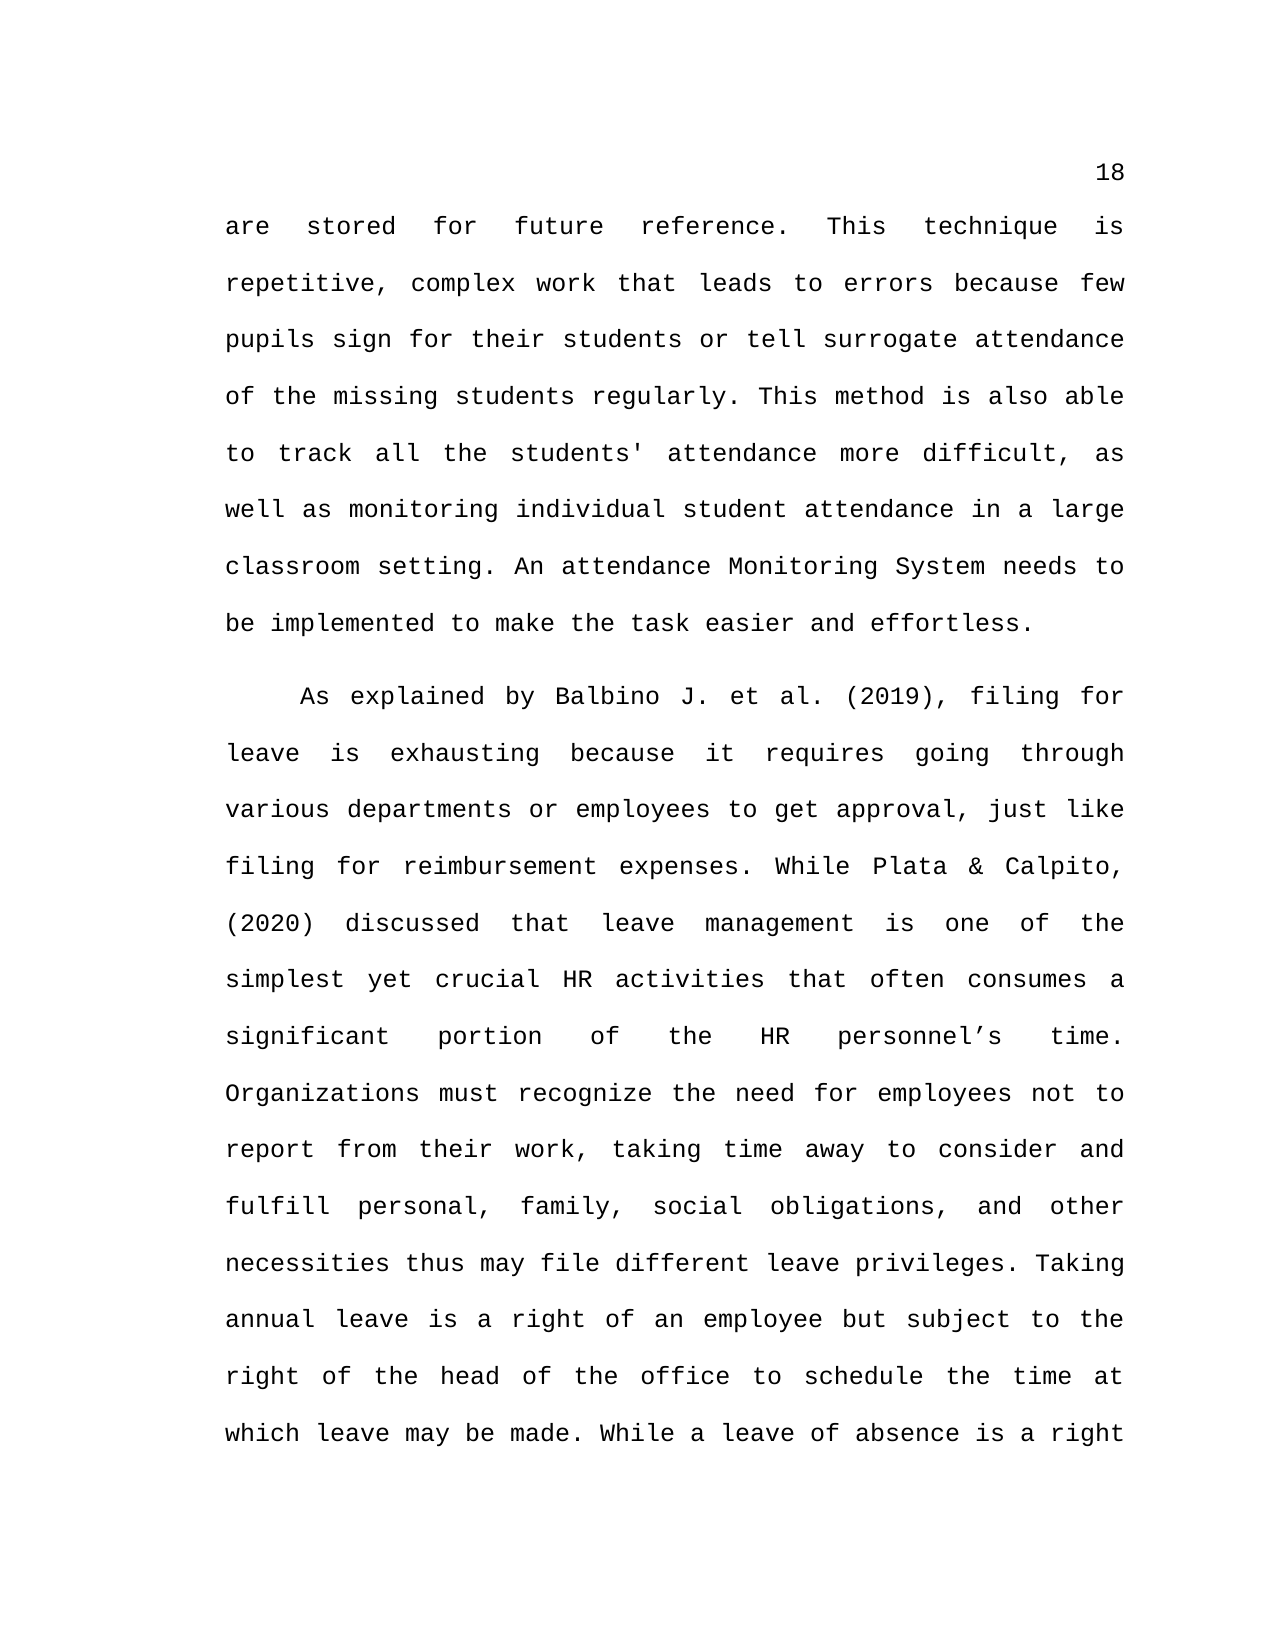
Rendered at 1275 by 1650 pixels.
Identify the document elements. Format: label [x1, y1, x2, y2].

text [225, 684, 1125, 1449]
text [225, 214, 1125, 639]
